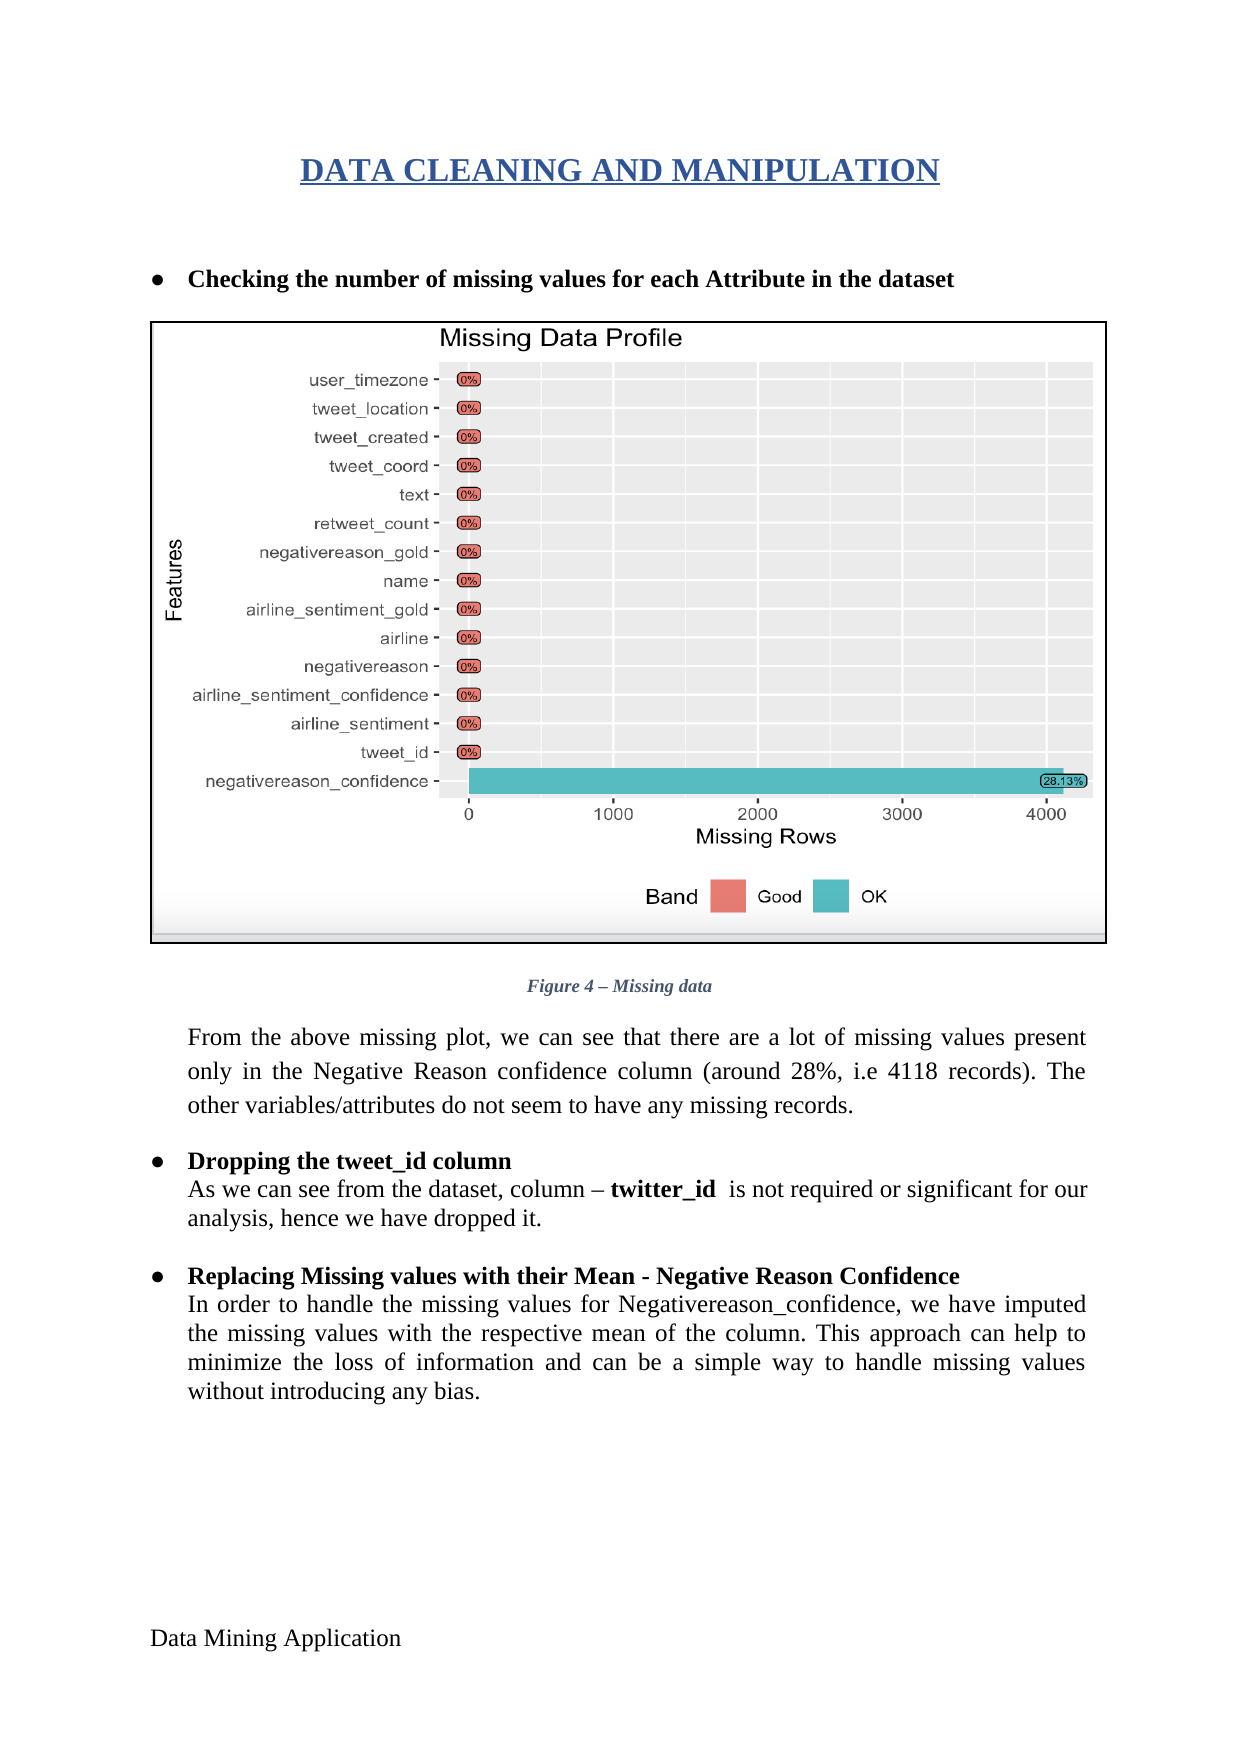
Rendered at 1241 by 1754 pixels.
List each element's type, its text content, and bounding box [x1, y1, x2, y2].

text From the above missing plot, we can see that there are a lot of missing values present only in the Negative Reason confidence column (around 28%, i.e 4118 records). The other variables/attributes do not seem to have any missing records. [187, 1022, 1087, 1119]
list Replacing Missing values with their Mean - Negative Reason Confidence [150, 1261, 1087, 1289]
text DATA CLEANING AND MANIPULATION [150, 150, 1090, 188]
text As we can see from the dataset, column – twitter_id is not required or significant for our analysis, hence we have dropped it. [187, 1174, 1087, 1232]
picture [152, 323, 1105, 942]
text Figure 4 – Missing data [150, 975, 1090, 997]
list Dropping the tweet_id column [150, 1146, 1087, 1174]
text In order to handle the missing values for Negativereason_confidence, we have imputed the missing values with the respective mean of the column. This approach can help to minimize the loss of information and can be a simple way to handle missing values without introducing any bias. [187, 1289, 1087, 1404]
list Checking the number of missing values for each Attribute in the dataset [150, 264, 1090, 292]
